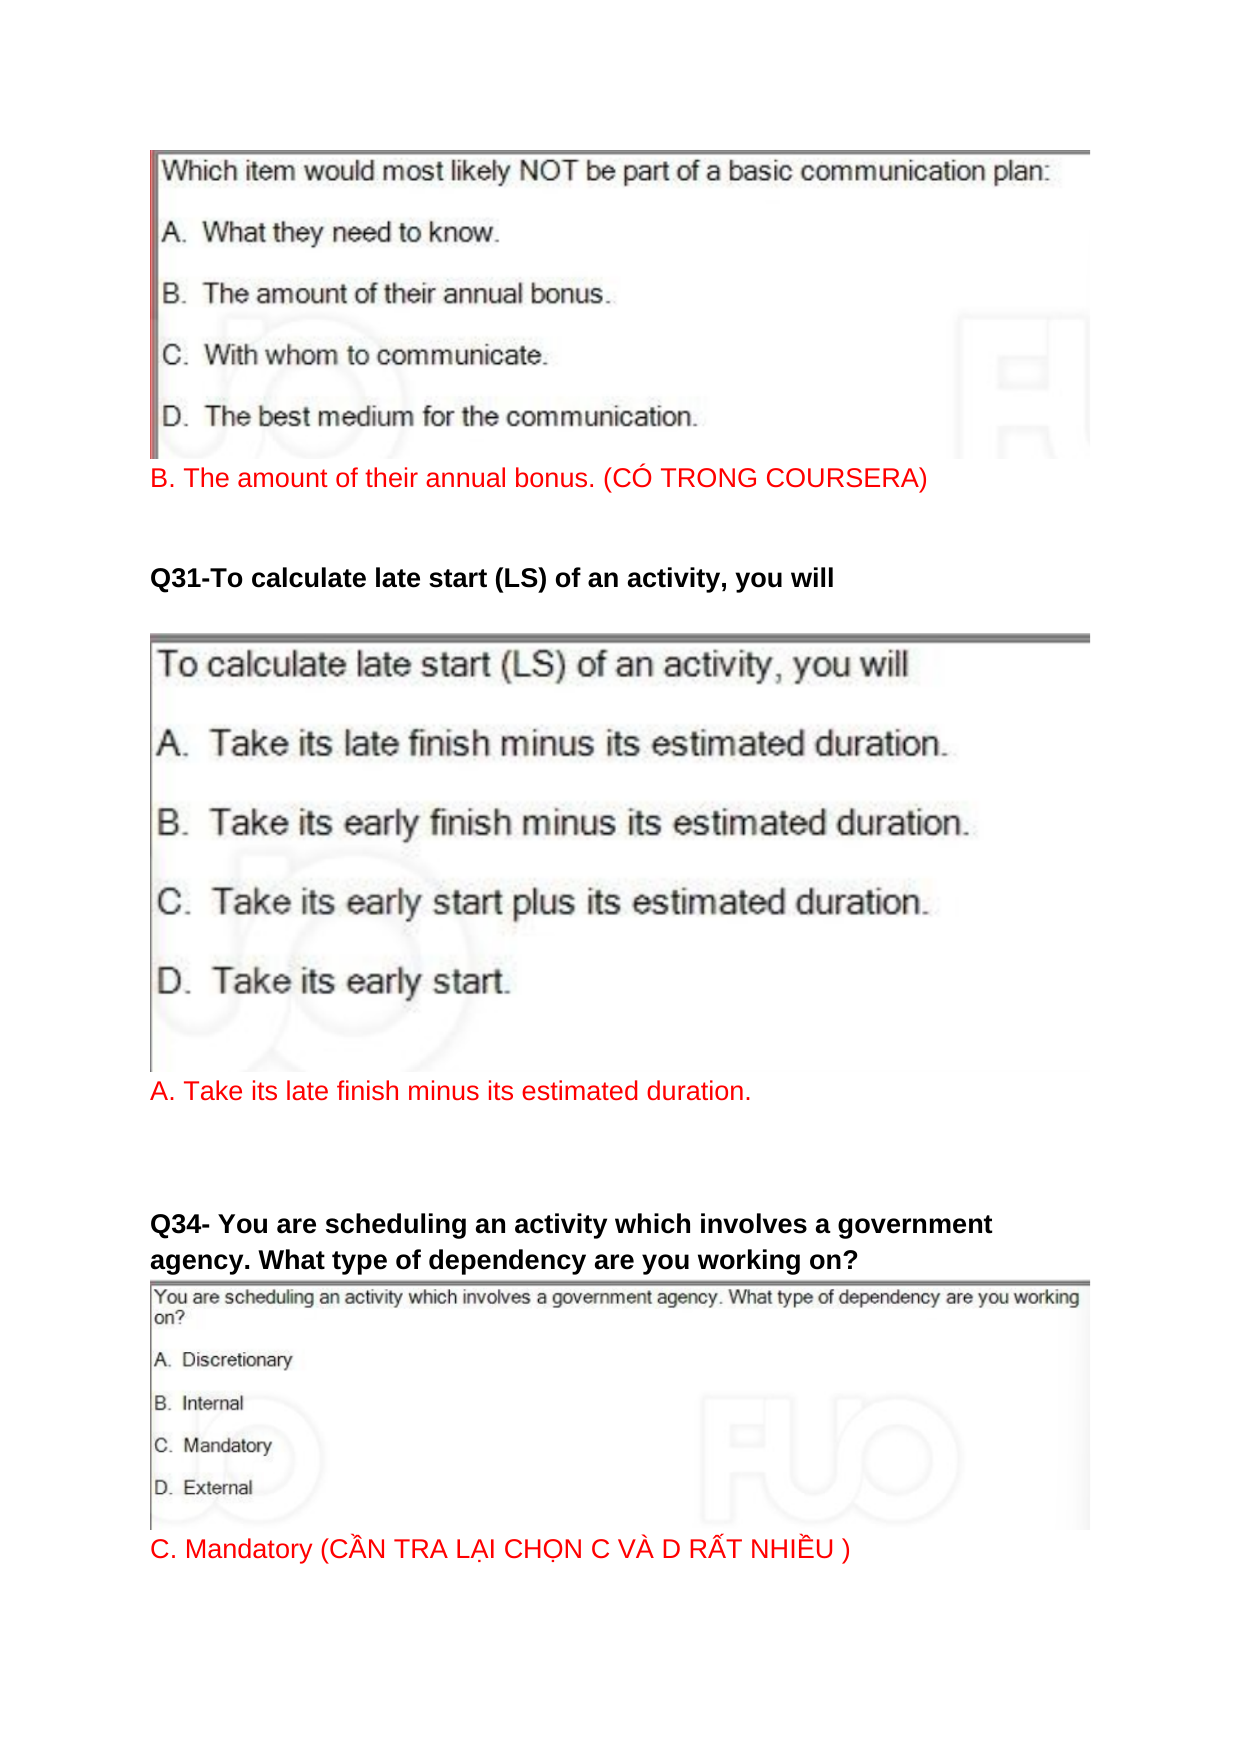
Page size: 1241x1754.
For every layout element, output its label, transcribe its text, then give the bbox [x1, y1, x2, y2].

text C. Mandatory (CẦN TRA LẠI CHỌN C VÀ D RẤT NHIỀU ) [150, 1533, 1090, 1565]
picture [150, 1279, 1091, 1530]
picture [150, 633, 1091, 1072]
text Q34- You are scheduling an activity which involves a government agency. What type of dependency are you working on? [150, 1208, 1090, 1275]
text B. The amount of their annual bonus. (CÓ TRONG COURSERA) [150, 462, 1090, 493]
text Q31-To calculate late start (LS) of an activity, you will [150, 562, 1090, 593]
picture [150, 150, 1091, 459]
text A. Take its late finish minus its estimated duration. [150, 1075, 1090, 1107]
